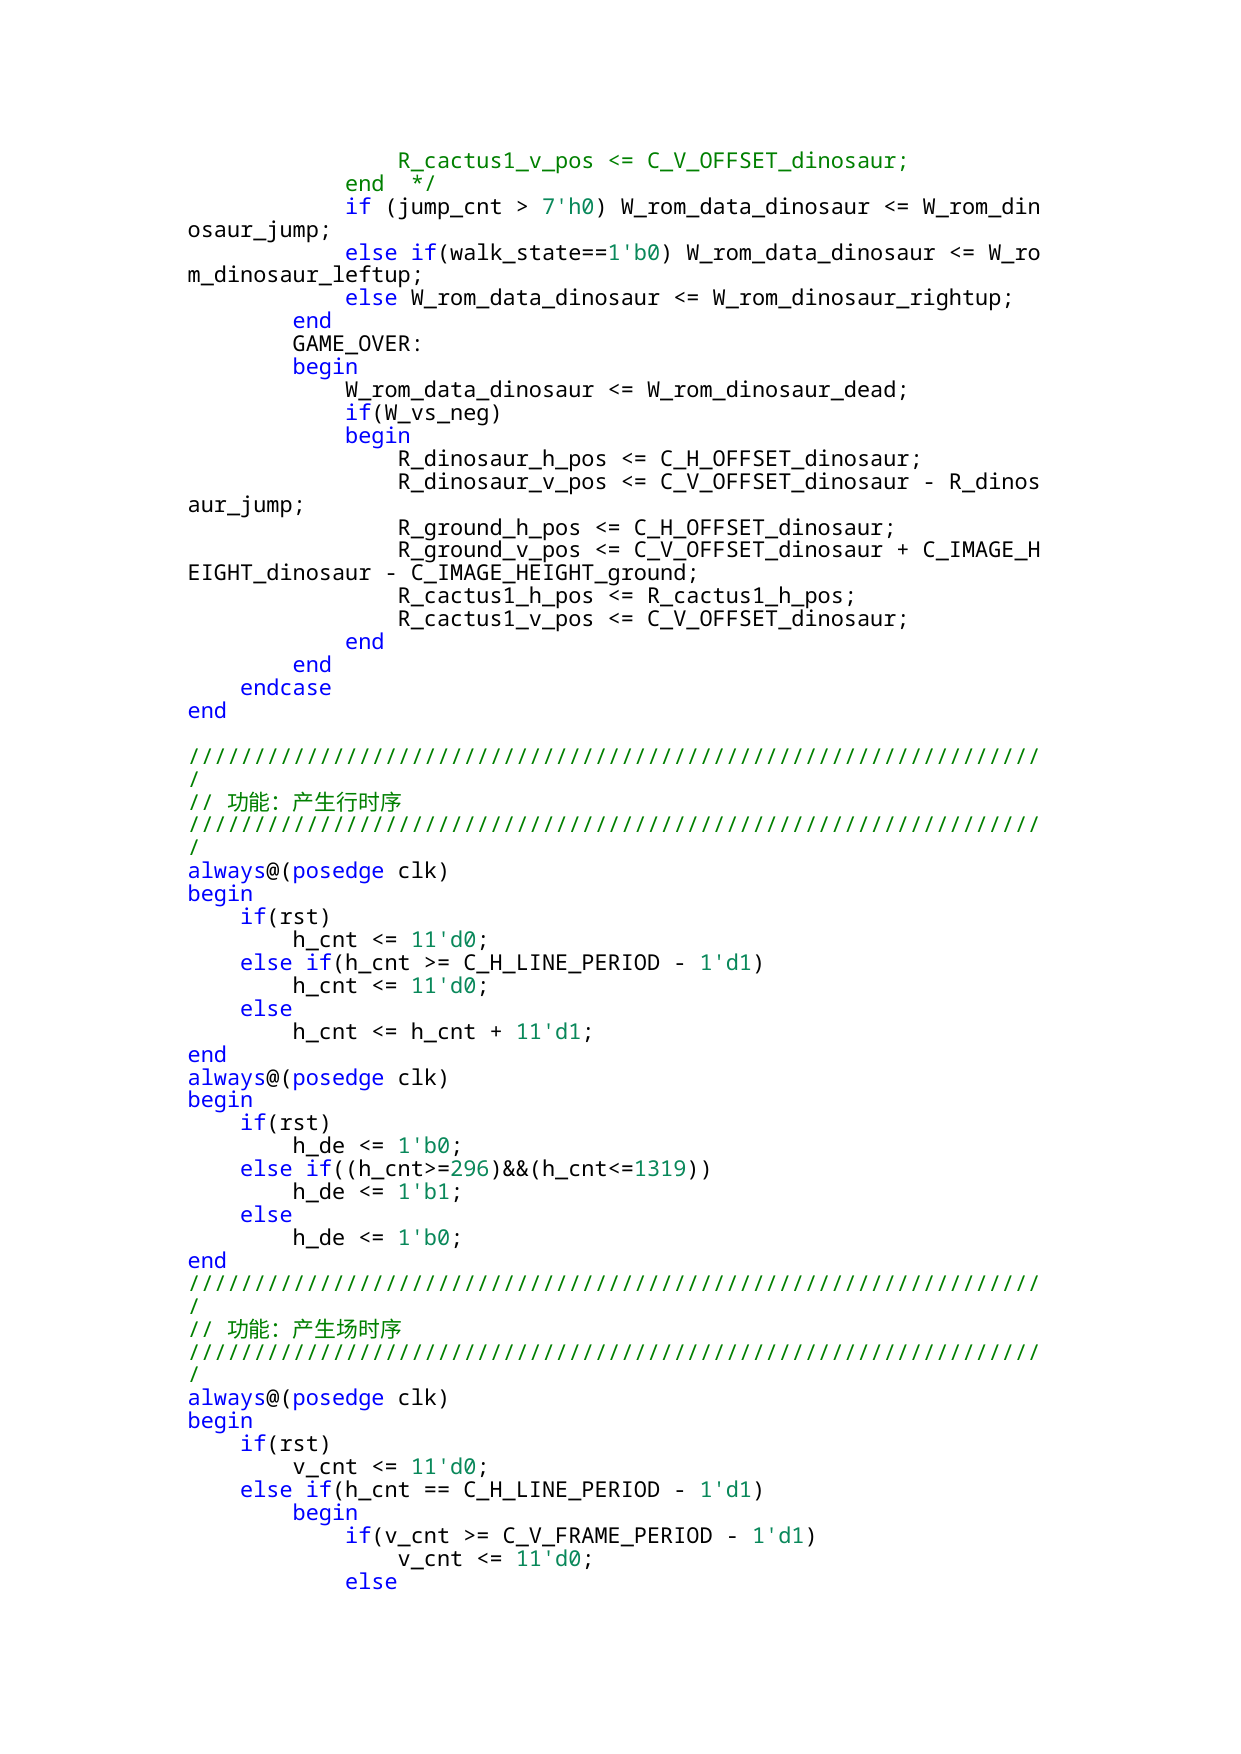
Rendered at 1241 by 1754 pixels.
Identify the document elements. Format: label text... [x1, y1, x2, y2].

text begin [187, 425, 1053, 448]
text else [187, 1204, 1053, 1227]
text begin [187, 1502, 1053, 1525]
text else if(walk_state==1'b0) W_rom_data_dinosaur <= W_rom_dinosaur_leftup; [187, 242, 1053, 287]
text W_rom_data_dinosaur <= W_rom_dinosaur_dead; [187, 379, 1053, 402]
text h_cnt <= 11'd0; [187, 929, 1053, 952]
text R_ground_v_pos <= C_V_OFFSET_dinosaur + C_IMAGE_HEIGHT_dinosaur - C_IMAGE_HEIGHT_ground; [187, 539, 1053, 585]
text if(v_cnt >= C_V_FRAME_PERIOD - 1'd1) [187, 1525, 1053, 1548]
text begin [187, 356, 1053, 379]
text end [187, 700, 1053, 723]
text always@(posedge clk) [187, 1387, 1053, 1410]
text h_de <= 1'b0; [187, 1227, 1053, 1250]
text R_ground_h_pos <= C_H_OFFSET_dinosaur; [187, 517, 1053, 539]
text else [187, 998, 1053, 1021]
text h_de <= 1'b0; [187, 1135, 1053, 1158]
text R_cactus1_v_pos <= C_V_OFFSET_dinosaur; [187, 150, 1053, 173]
text else W_rom_data_dinosaur <= W_rom_dinosaur_rightup; [187, 287, 1053, 310]
text v_cnt <= 11'd0; [187, 1548, 1053, 1571]
text else if(h_cnt >= C_H_LINE_PERIOD - 1'd1) [187, 952, 1053, 975]
text GAME_OVER: [187, 333, 1053, 356]
text h_cnt <= 11'd0; [187, 975, 1053, 998]
text end [187, 1250, 1053, 1273]
text begin [187, 1410, 1053, 1433]
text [187, 1342, 1053, 1387]
text R_cactus1_v_pos <= C_V_OFFSET_dinosaur; [187, 608, 1053, 631]
text // 功能：产生行时序 [187, 792, 1053, 814]
text else [187, 1571, 1053, 1594]
text // 功能：产生场时序 [187, 1319, 1053, 1342]
text v_cnt <= 11'd0; [187, 1456, 1053, 1479]
text end [187, 1044, 1053, 1067]
text end */ [187, 173, 1053, 196]
text end [187, 310, 1053, 333]
text R_dinosaur_h_pos <= C_H_OFFSET_dinosaur; [187, 448, 1053, 471]
text h_cnt <= h_cnt + 11'd1; [187, 1021, 1053, 1044]
text else if((h_cnt>=296)&&(h_cnt<=1319)) [187, 1158, 1053, 1181]
text begin [187, 1089, 1053, 1112]
text if (jump_cnt > 7'h0) W_rom_data_dinosaur <= W_rom_dinosaur_jump; [187, 196, 1053, 242]
text if(rst) [187, 1433, 1053, 1456]
text if(W_vs_neg) [187, 402, 1053, 425]
text end [187, 631, 1053, 654]
text R_cactus1_h_pos <= R_cactus1_h_pos; [187, 585, 1053, 608]
text begin [187, 883, 1053, 906]
text ////////////////////////////////////////////////////////////////// [187, 1273, 1053, 1319]
text endcase [187, 677, 1053, 700]
text if(rst) [187, 1112, 1053, 1135]
text always@(posedge clk) [187, 860, 1053, 883]
text always@(posedge clk) [187, 1067, 1053, 1089]
text R_dinosaur_v_pos <= C_V_OFFSET_dinosaur - R_dinosaur_jump; [187, 471, 1053, 517]
text end [187, 654, 1053, 677]
text ////////////////////////////////////////////////////////////////// [187, 814, 1053, 860]
text h_de <= 1'b1; [187, 1181, 1053, 1204]
text ////////////////////////////////////////////////////////////////// [187, 746, 1053, 792]
text else if(h_cnt == C_H_LINE_PERIOD - 1'd1) [187, 1479, 1053, 1502]
text if(rst) [187, 906, 1053, 929]
